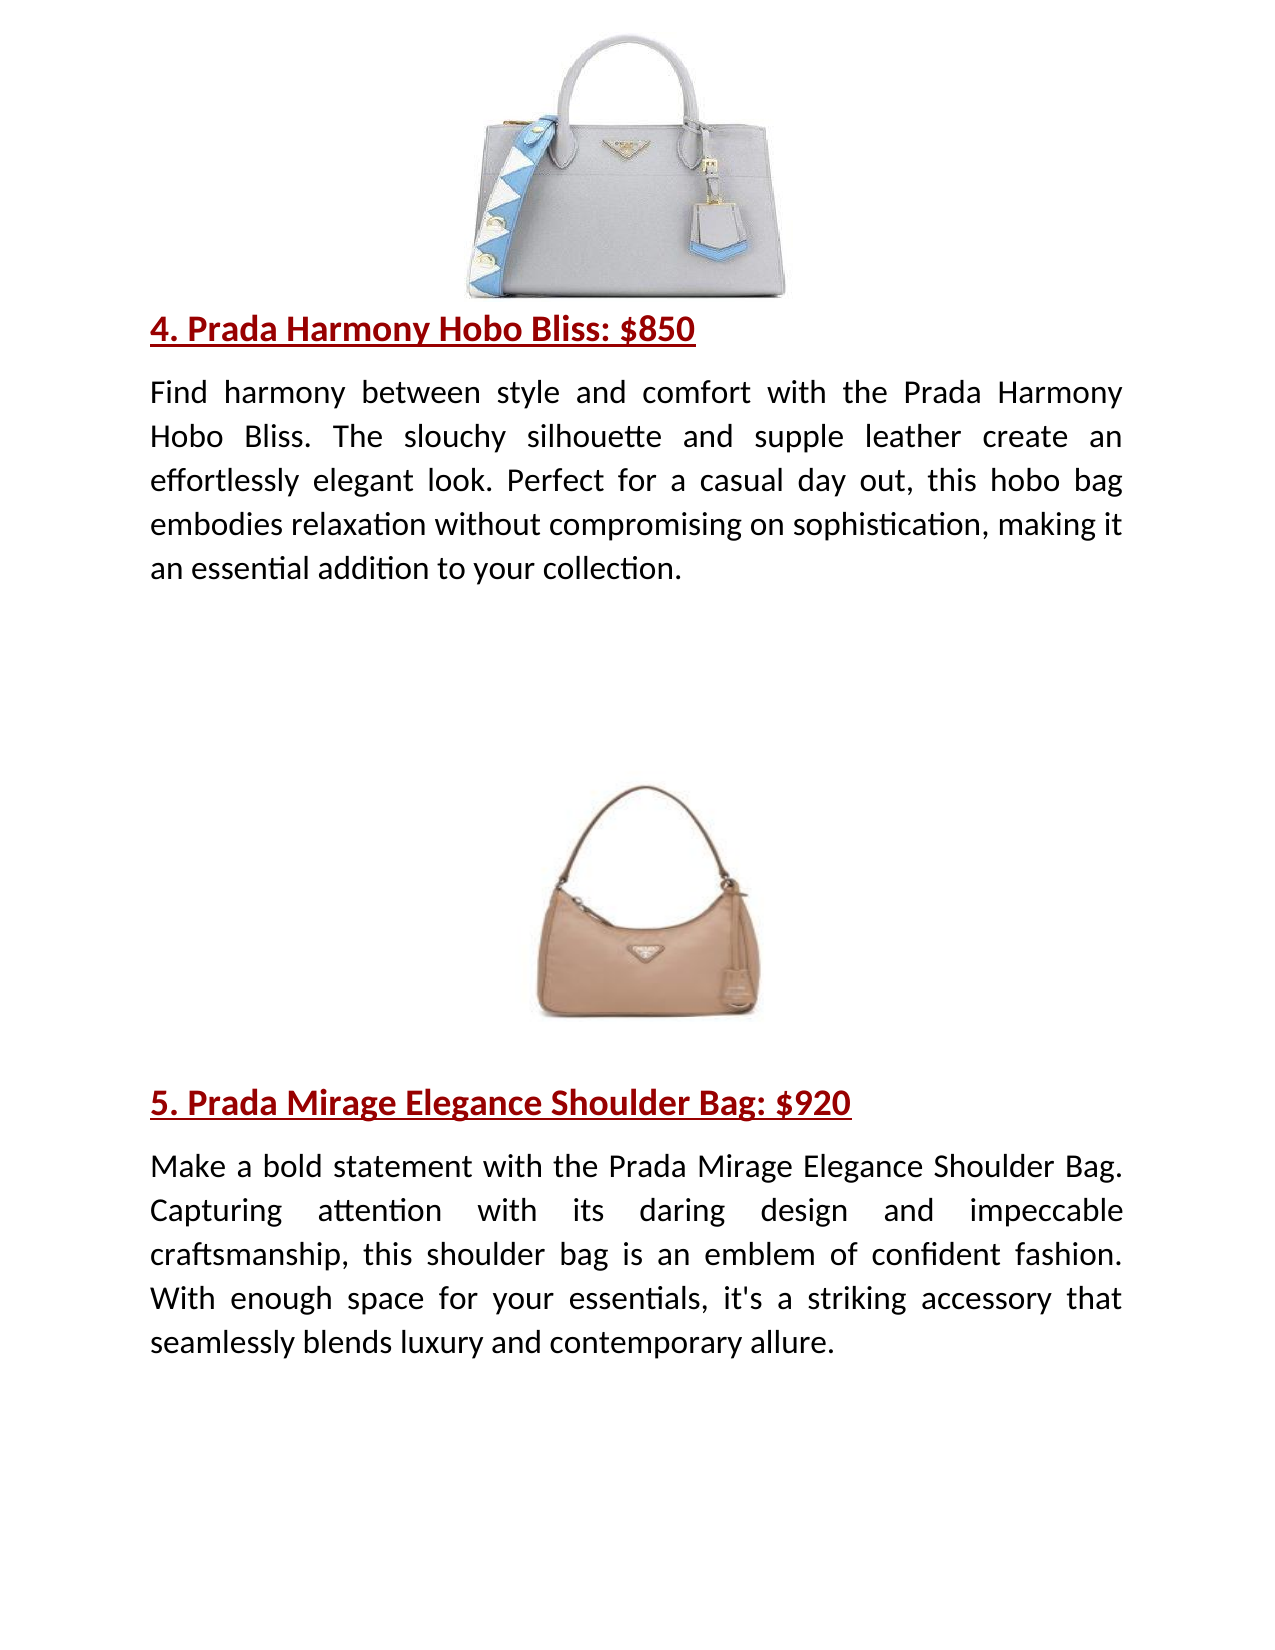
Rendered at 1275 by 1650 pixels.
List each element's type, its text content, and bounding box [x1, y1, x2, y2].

text Make a bold statement with the Prada Mirage Elegance Shoulder Bag. Capturing attention with its daring design and impeccable craftsmanship, this shoulder bag is an emblem of confident fashion. With enough space for your essentials, it's a striking accessory that seamlessly blends luxury and contemporary allure. [150, 1145, 1124, 1361]
picture [445, 32, 808, 302]
text 4. Prada Harmony Hobo Bliss: $850 [150, 150, 1124, 351]
text 5. Prada Mirage Elegance Shoulder Bag: $920 [150, 734, 1124, 1124]
picture [496, 751, 805, 1055]
text Find harmony between style and comfort with the Prada Harmony Hobo Bliss. The slouchy silhouette and supple leather create an effortlessly elegant look. Perfect for a casual day out, this hobo bag embodies relaxation without compromising on sophistication, making it an essential addition to your collection. [150, 371, 1124, 588]
